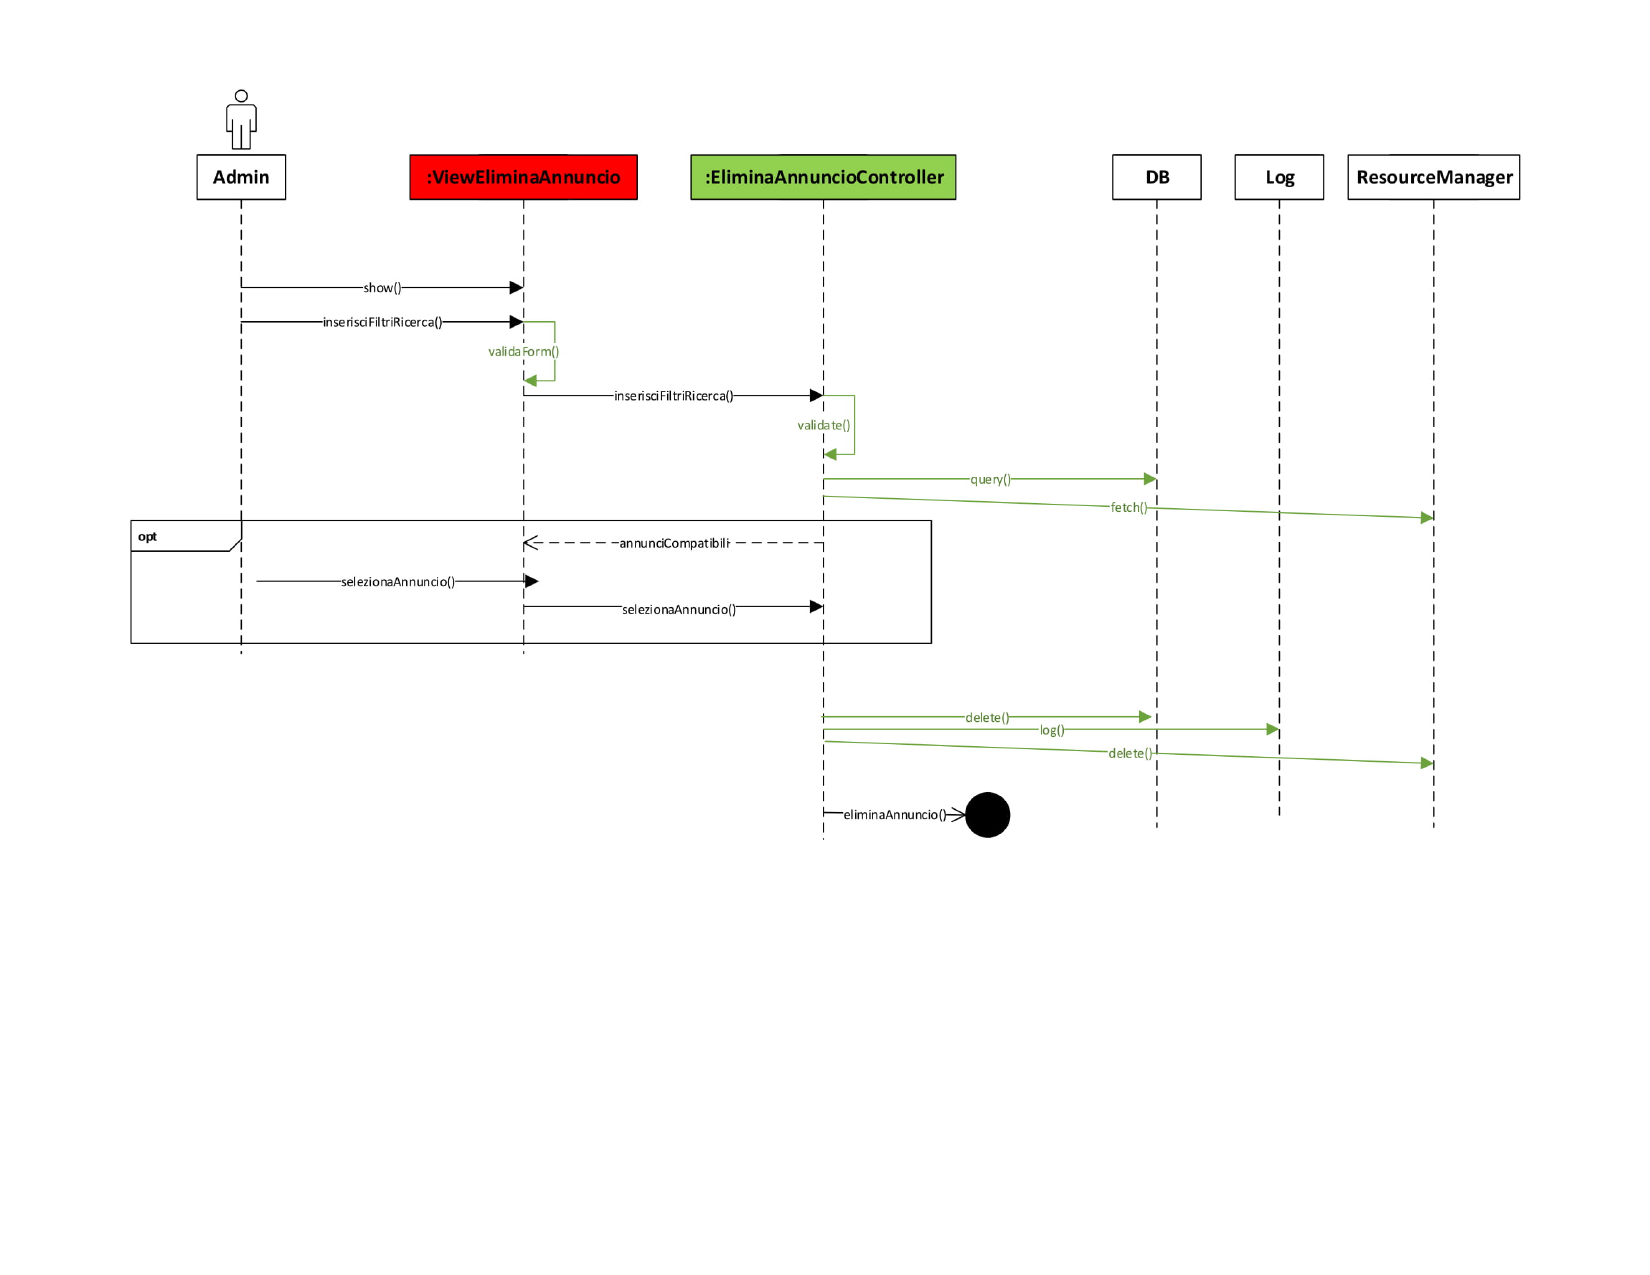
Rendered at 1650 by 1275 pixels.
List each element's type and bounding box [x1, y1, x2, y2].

picture [99, 58, 1551, 901]
